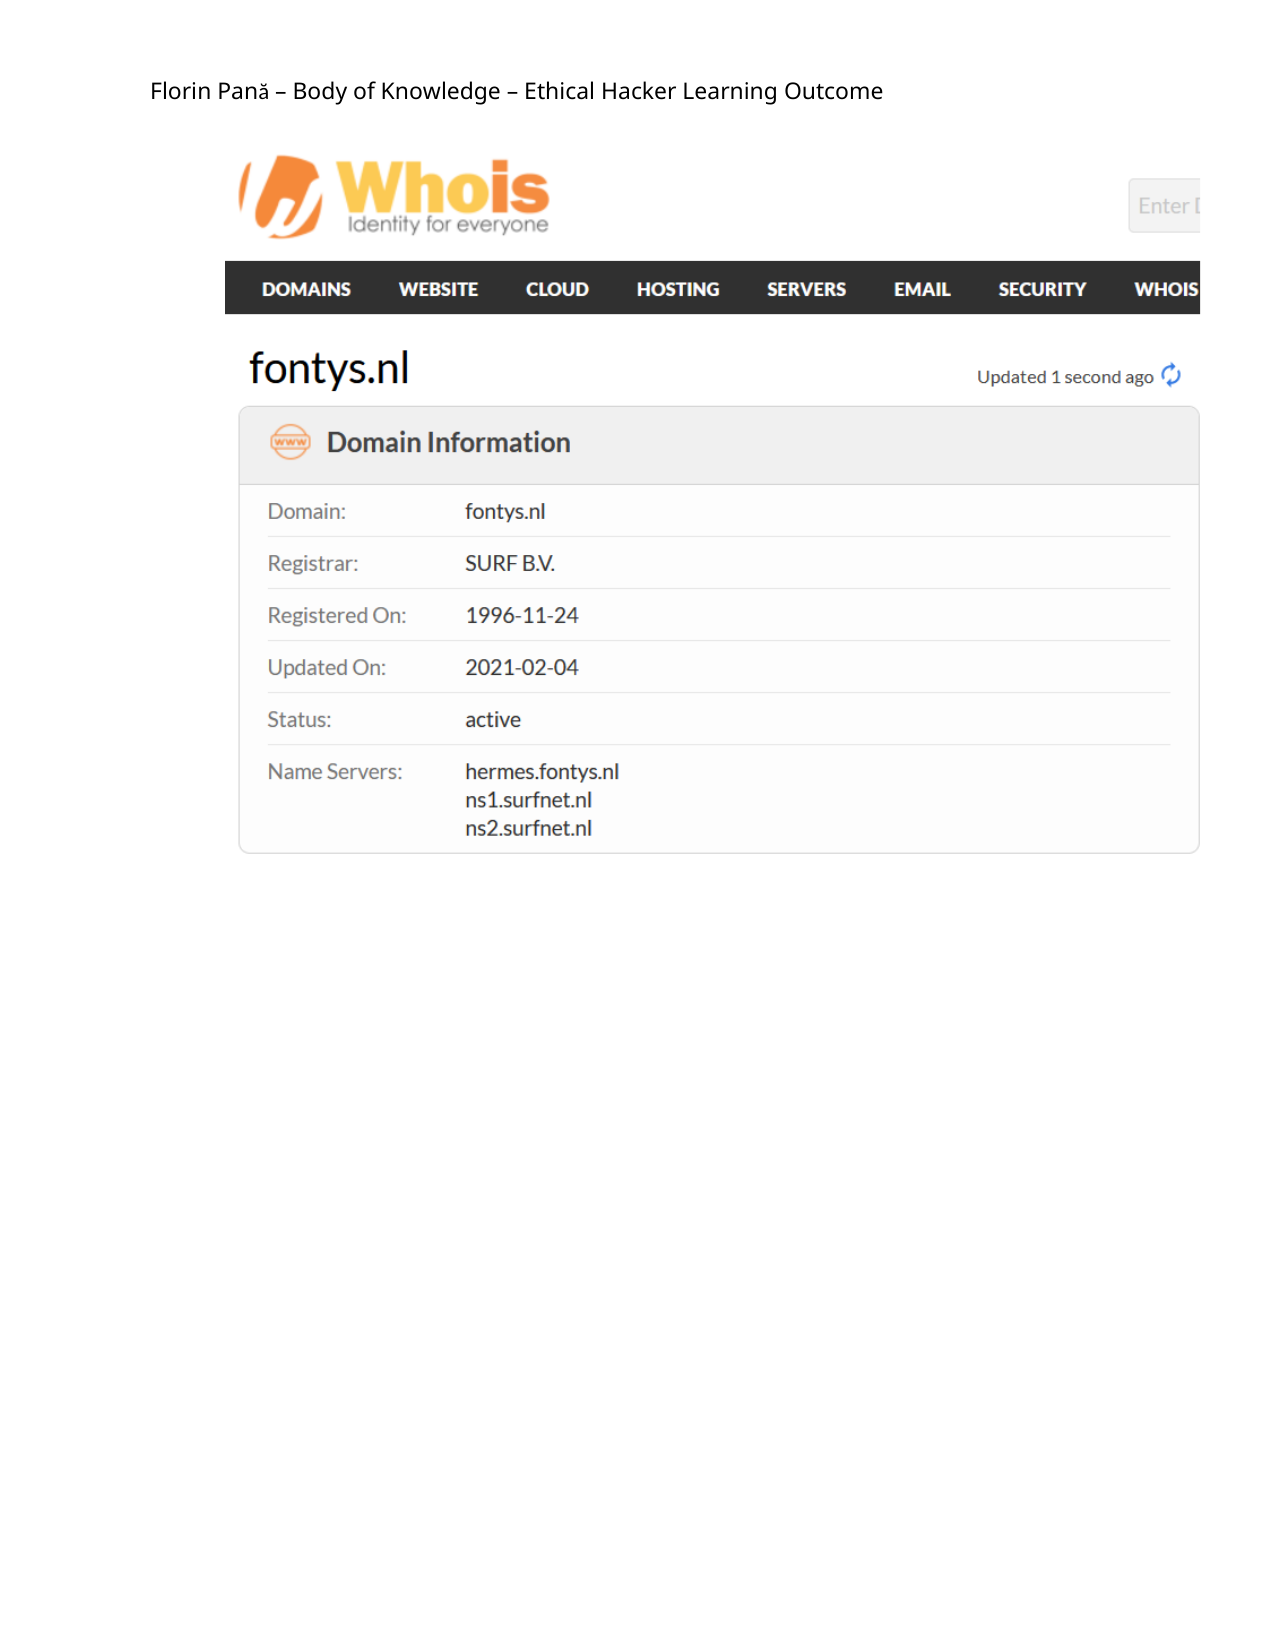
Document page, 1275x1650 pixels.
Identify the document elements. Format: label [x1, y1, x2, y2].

picture [225, 150, 1200, 855]
